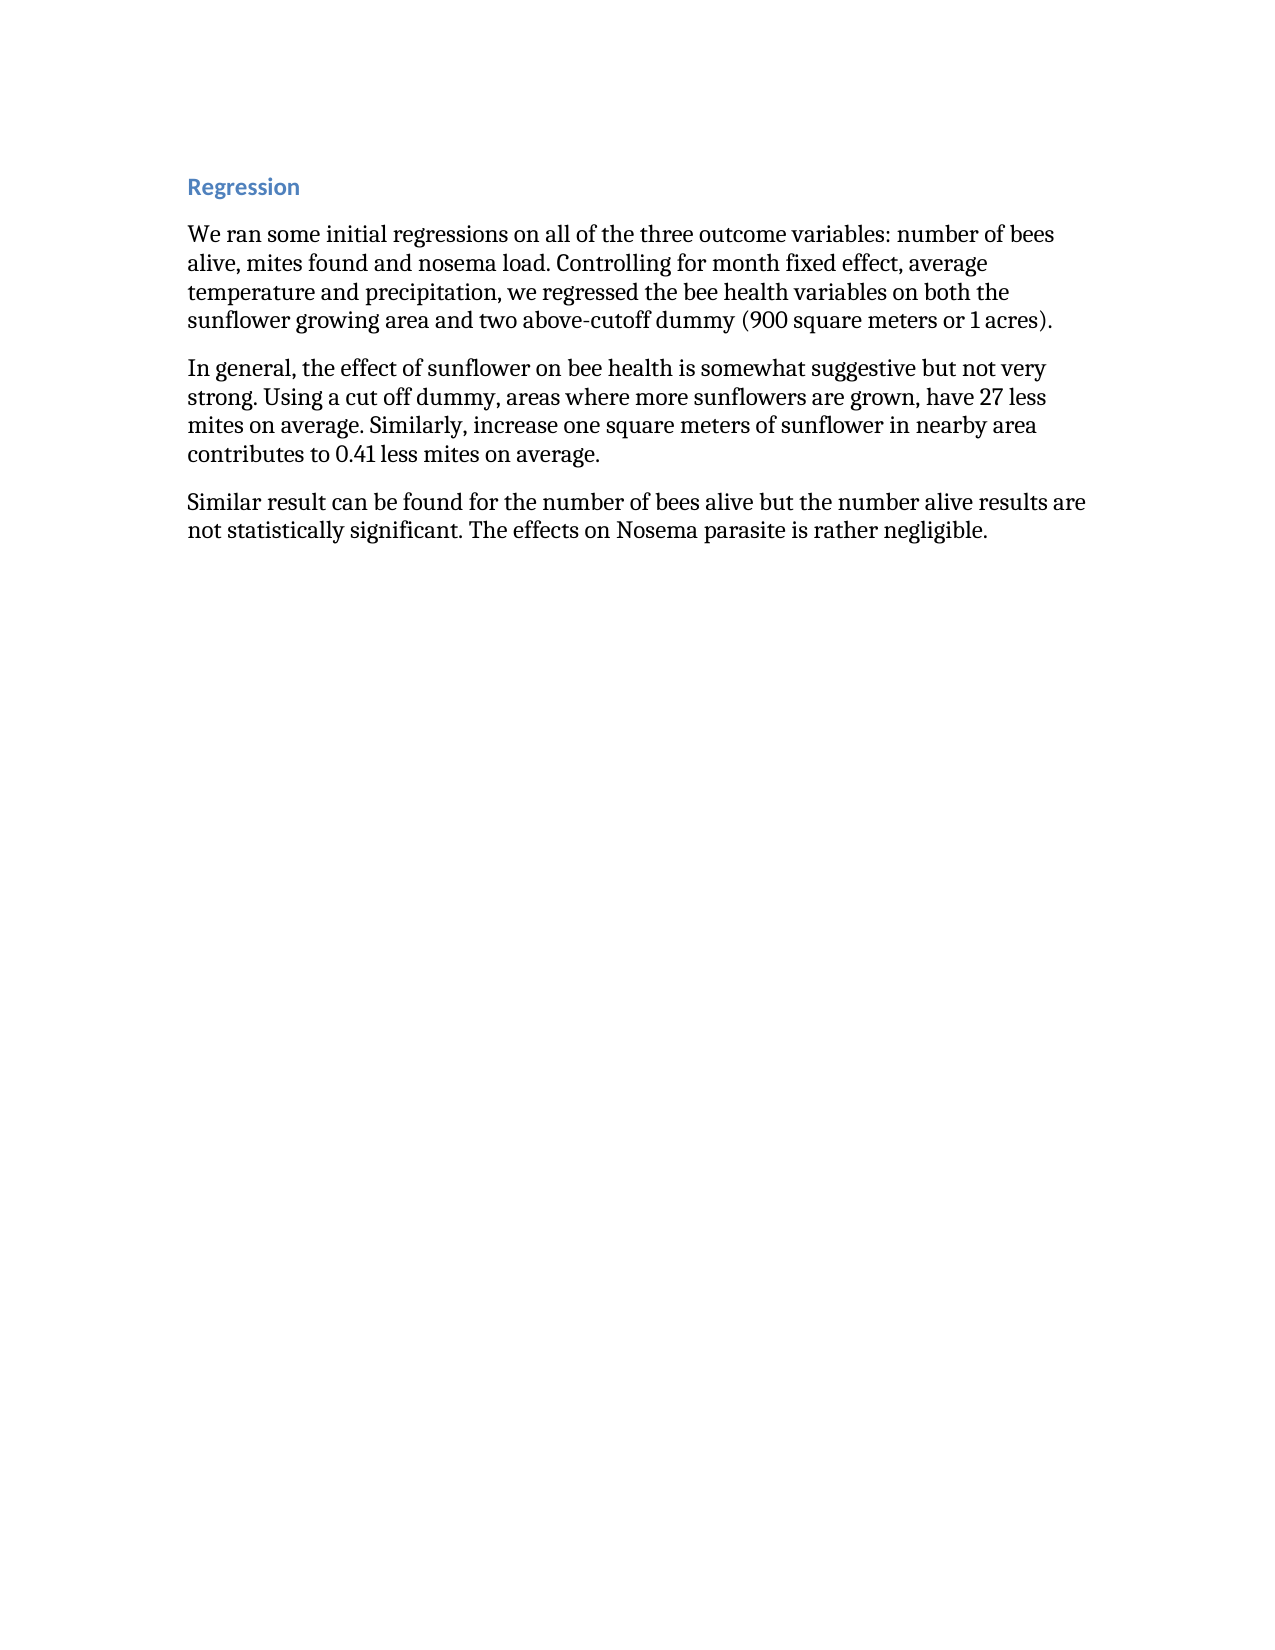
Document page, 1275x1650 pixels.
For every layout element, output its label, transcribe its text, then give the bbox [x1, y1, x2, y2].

text In general, the effect of sunflower on bee health is somewhat suggestive but not very strong. Using a cut off dummy, areas where more sunflowers are grown, have 27 less mites on average. Similarly, increase one square meters of sunflower in nearby area contributes to 0.41 less mites on average. [187, 354, 1087, 469]
subtitle Regression [187, 171, 1087, 201]
text We ran some initial regressions on all of the three outcome variables: number of bees alive, mites found and nosema load. Controlling for month fixed effect, average temperature and precipitation, we regressed the bee health variables on both the sunflower growing area and two above-cutoff dummy (900 square meters or 1 acres). [187, 220, 1087, 335]
text Similar result can be found for the number of bees alive but the number alive results are not statistically significant. The effects on Nosema parasite is rather negligible. [187, 488, 1087, 545]
